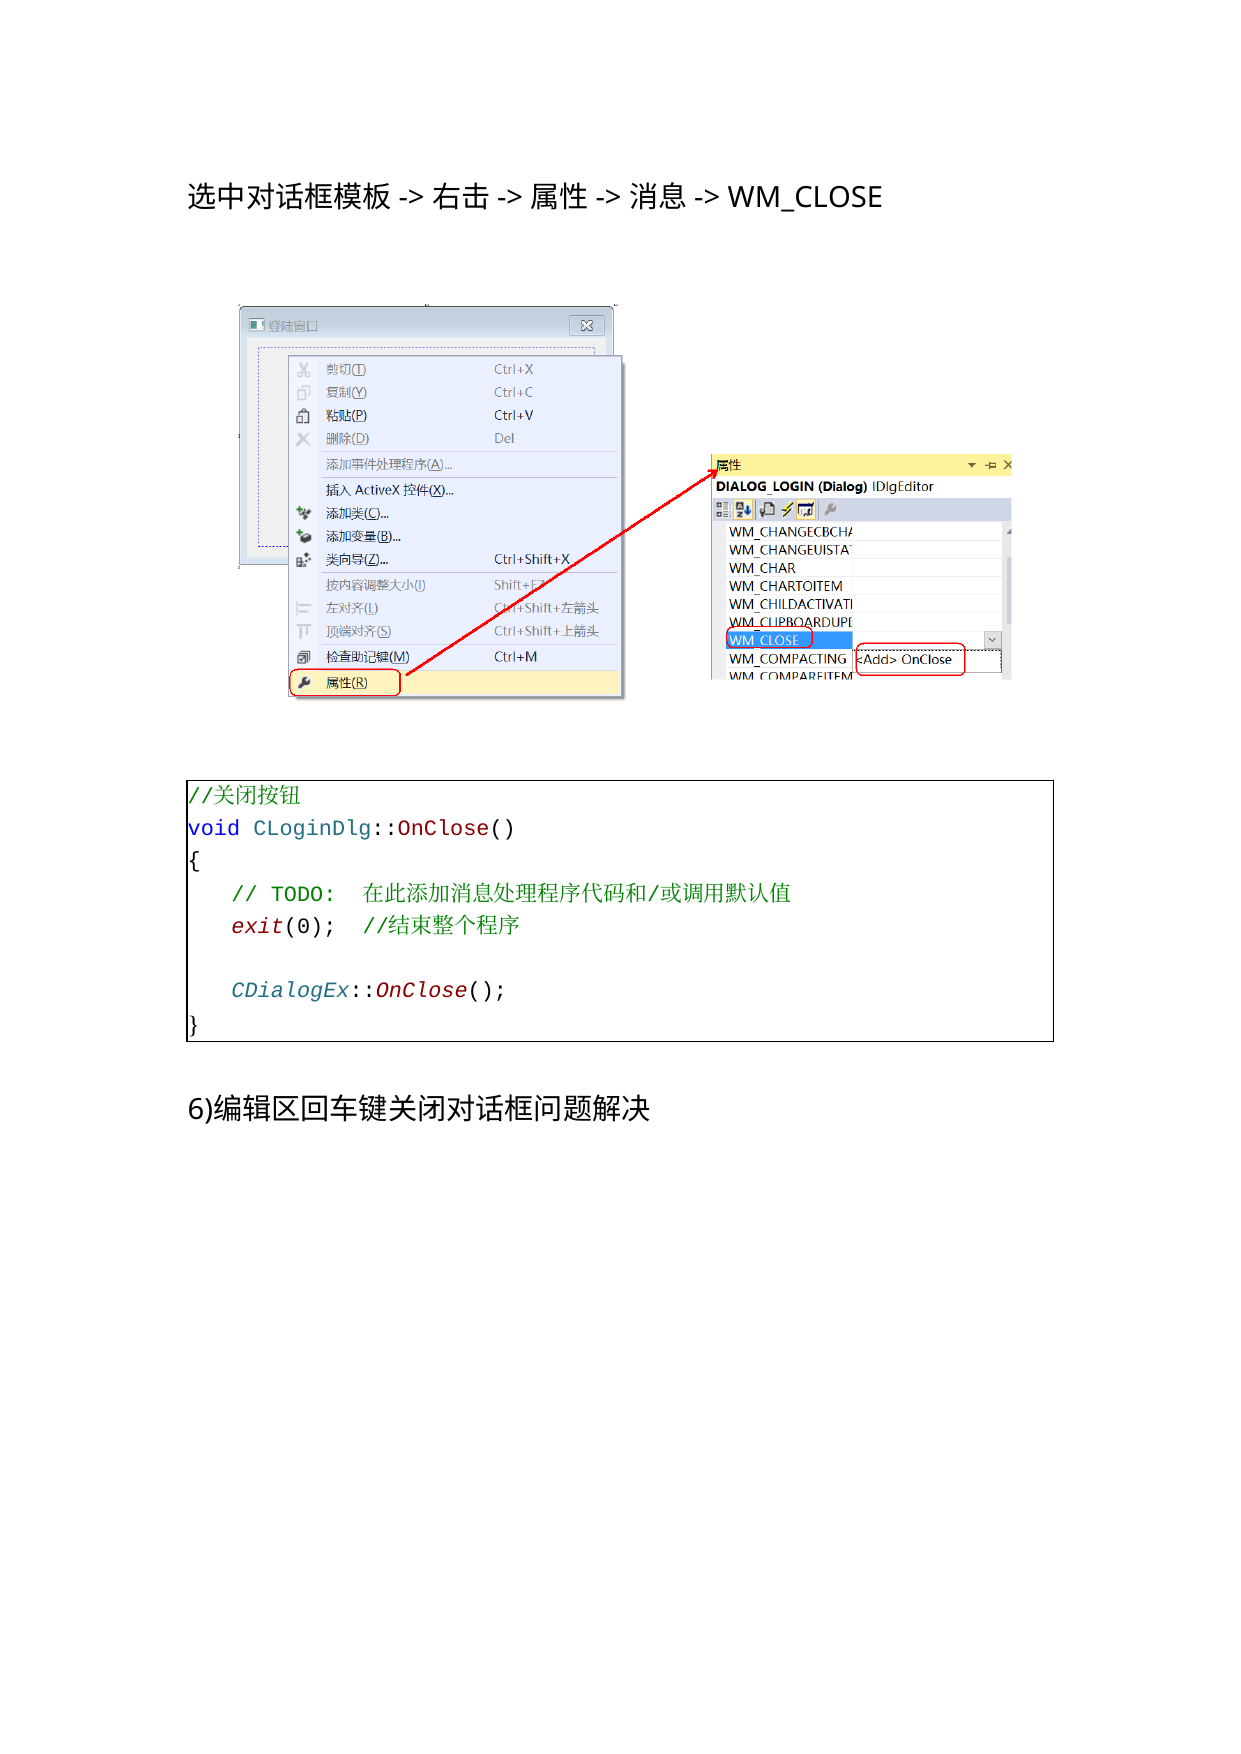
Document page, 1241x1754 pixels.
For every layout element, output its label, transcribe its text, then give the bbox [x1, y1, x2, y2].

text //关闭按钮 [188, 781, 1053, 813]
text 6)编辑区回车键关闭对话框问题解决 [187, 1074, 1053, 1139]
text // TODO: 在此添加消息处理程序代码和/或调用默认值 [188, 878, 1053, 911]
text 选中对话框模板 -> 右击 -> 属性 -> 消息 -> WM_CLOSE [187, 162, 1053, 227]
text } [188, 1007, 1053, 1041]
text CDialogEx::OnClose(); [188, 976, 1053, 1007]
text { [188, 846, 1053, 878]
text void CLoginDlg::OnClose() [188, 813, 1053, 846]
picture [187, 241, 1141, 765]
text exit(0); //结束整个程序 [188, 911, 1053, 943]
